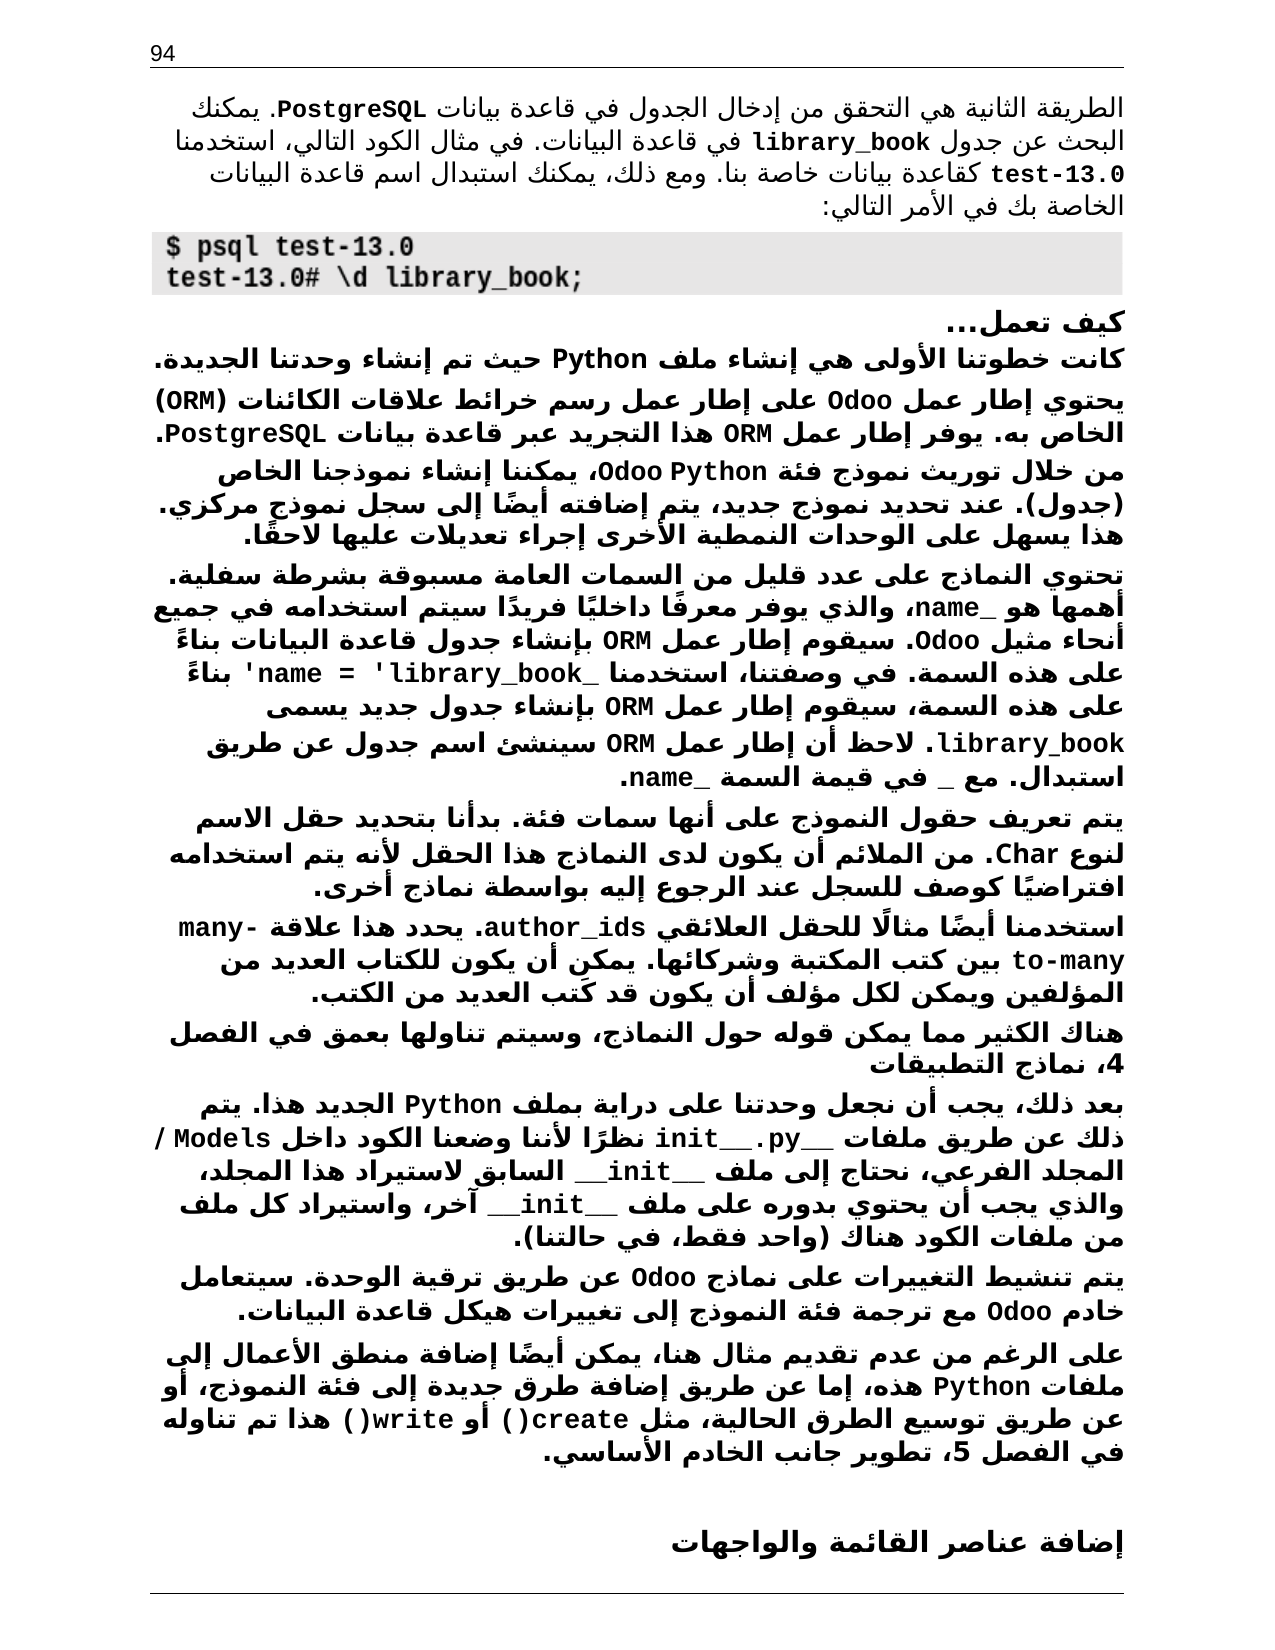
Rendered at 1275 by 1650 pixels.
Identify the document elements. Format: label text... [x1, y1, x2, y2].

text على الرغم من عدم تقديم مثال هنا، يمكن أيضًا إضافة منطق الأعمال إلى ملفات Python هذه، إما عن طريق إضافة طرق جديدة إلى فئة النموذج، أو عن طريق توسيع الطرق الحالية، مثل create() أو write() هذا تم تناوله في الفصل 5، تطوير جانب الخادم الأساسي. [150, 1338, 1125, 1468]
list تحتوي النماذج على عدد قليل من السمات العامة مسبوقة بشرطة سفلية. أهمها هو _name، والذي يوفر معرفًا داخليًا فريدًا سيتم استخدامه في جميع أنحاء مثيل Odoo. سيقوم إطار عمل ORM بإنشاء جدول قاعدة البيانات بناءً على هذه السمة. في وصفتنا، استخدمنا _name = 'library_book' بناءً على هذه السمة، سيقوم إطار عمل ORM بإنشاء جدول جديد يسمى library_book. لاحظ أن إطار عمل ORM سينشئ اسم جدول عن طريق استبدال. مع _ في قيمة السمة _name. [150, 559, 1125, 794]
list يتم تعريف حقول النموذج على أنها سمات فئة. بدأنا بتحديد حقل الاسم لنوع Char. من الملائم أن يكون لدى النماذج هذا الحقل لأنه يتم استخدامه افتراضيًا كوصف للسجل عند الرجوع إليه بواسطة نماذج أخرى. [150, 803, 1125, 903]
list كانت خطوتنا الأولى هي إنشاء ملف Python حيث تم إنشاء وحدتنا الجديدة. [150, 339, 1125, 376]
text إضافة عناصر القائمة والواجهات [150, 1526, 1125, 1560]
list هناك الكثير مما يمكن قوله حول النماذج، وسيتم تناولها بعمق في الفصل 4، نماذج التطبيقات [150, 1017, 1125, 1080]
list يحتوي إطار عمل Odoo على إطار عمل رسم خرائط علاقات الكائنات (ORM) الخاص به. يوفر إطار عمل ORM هذا التجريد عبر قاعدة بيانات PostgreSQL. من خلال توريث نموذج فئة Odoo Python، يمكننا إنشاء نموذجنا الخاص (جدول). عند تحديد نموذج جديد، يتم إضافته أيضًا إلى سجل نموذج مركزي. هذا يسهل على الوحدات النمطية الأخرى إجراء تعديلات عليها لاحقًا. [150, 384, 1125, 551]
text الطريقة الثانية هي التحقق من إدخال الجدول في قاعدة بيانات PostgreSQL. يمكنك البحث عن جدول library_book في قاعدة البيانات. في مثال الكود التالي، استخدمنا test-13.0 كقاعدة بيانات خاصة بنا. ومع ذلك، يمكنك استبدال اسم قاعدة البيانات الخاصة بك في الأمر التالي: [150, 92, 1125, 222]
list بعد ذلك، يجب أن نجعل وحدتنا على دراية بملف Python الجديد هذا. يتم ذلك عن طريق ملفات __init__.py نظرًا لأننا وضعنا الكود داخل Models / المجلد الفرعي، نحتاج إلى ملف __init__ السابق لاستيراد هذا المجلد، والذي يجب أن يحتوي بدوره على ملف __init__ آخر، واستيراد كل ملف من ملفات الكود هناك (واحد فقط، في حالتنا). [150, 1089, 1125, 1253]
list استخدمنا أيضًا مثالًا للحقل العلائقي author_ids. يحدد هذا علاقة many-to-many بين كتب المكتبة وشركائها. يمكن أن يكون للكتاب العديد من المؤلفين ويمكن لكل مؤلف أن يكون قد كَتب العديد من الكتب. [150, 911, 1125, 1009]
list يتم تنشيط التغييرات على نماذج Odoo عن طريق ترقية الوحدة. سيتعامل خادم Odoo مع ترجمة فئة النموذج إلى تغييرات هيكل قاعدة البيانات. [150, 1262, 1125, 1328]
text كيف تعمل... [150, 305, 1125, 339]
